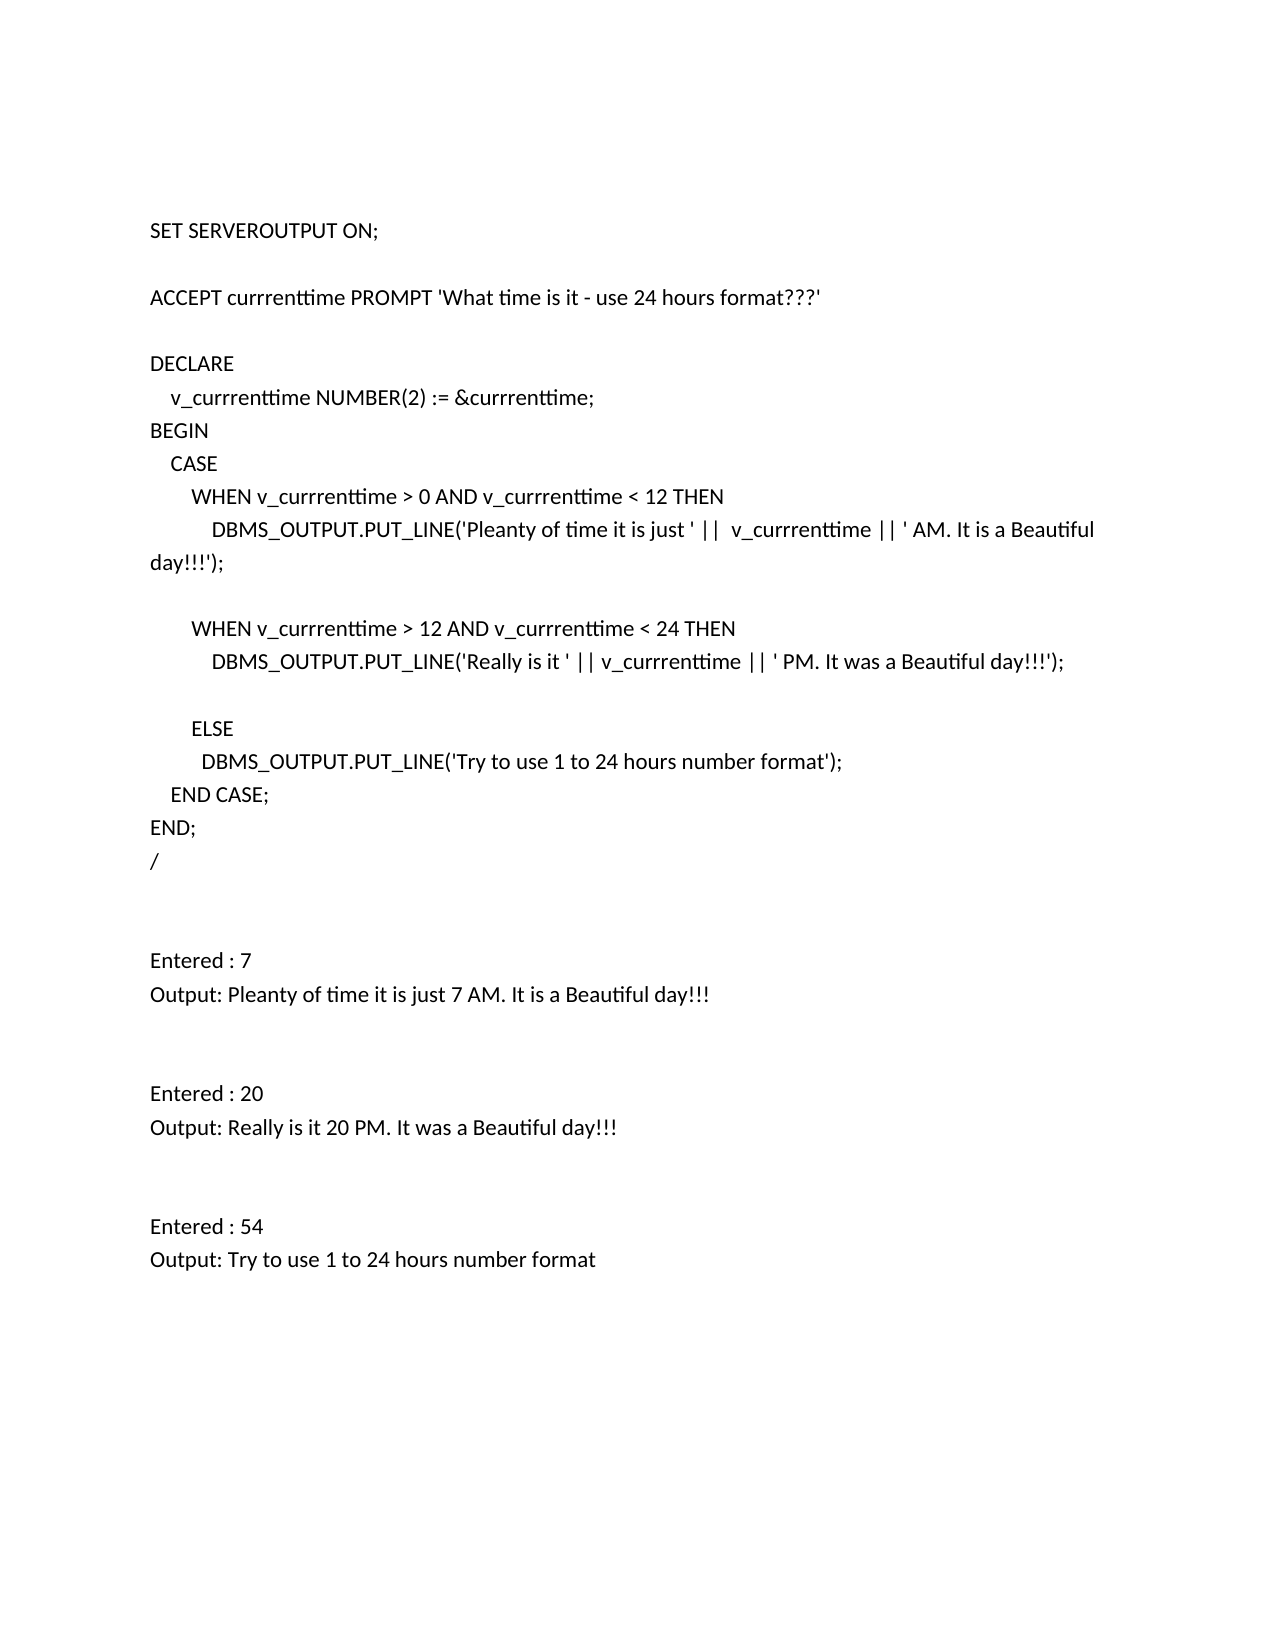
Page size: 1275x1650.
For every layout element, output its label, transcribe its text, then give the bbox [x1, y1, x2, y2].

text CASE [150, 449, 1125, 477]
text DBMS_OUTPUT.PUT_LINE('Pleanty of time it is just ' || v_currrenttime || ' AM. It is a Beautiful day!!!'); [150, 516, 1125, 576]
text ELSE [150, 714, 1125, 742]
text END CASE; [150, 780, 1125, 808]
text END; [150, 813, 1125, 842]
text / [150, 847, 1125, 875]
text WHEN v_currrenttime > 0 AND v_currrenttime < 12 THEN [150, 482, 1125, 510]
text Output: Try to use 1 to 24 hours number format [150, 1246, 1125, 1273]
text Output: Pleanty of time it is just 7 AM. It is a Beautiful day!!! [150, 980, 1125, 1008]
text DBMS_OUTPUT.PUT_LINE('Try to use 1 to 24 hours number format'); [150, 747, 1125, 775]
text Output: Really is it 20 PM. It was a Beautiful day!!! [150, 1113, 1125, 1141]
text WHEN v_currrenttime > 12 AND v_currrenttime < 24 THEN [150, 614, 1125, 642]
text SET SERVEROUTPUT ON; [150, 216, 1125, 244]
text DBMS_OUTPUT.PUT_LINE('Really is it ' || v_currrenttime || ' PM. It was a Beautiful day!!!'); [150, 647, 1125, 675]
text Entered : 7 [150, 946, 1125, 974]
text DECLARE [150, 349, 1125, 377]
text Entered : 20 [150, 1079, 1125, 1107]
text v_currrenttime NUMBER(2) := &currrenttime; [150, 383, 1125, 411]
text Entered : 54 [150, 1212, 1125, 1240]
text BEGIN [150, 416, 1125, 444]
text ACCEPT currrenttime PROMPT 'What time is it - use 24 hours format???' [150, 283, 1125, 311]
